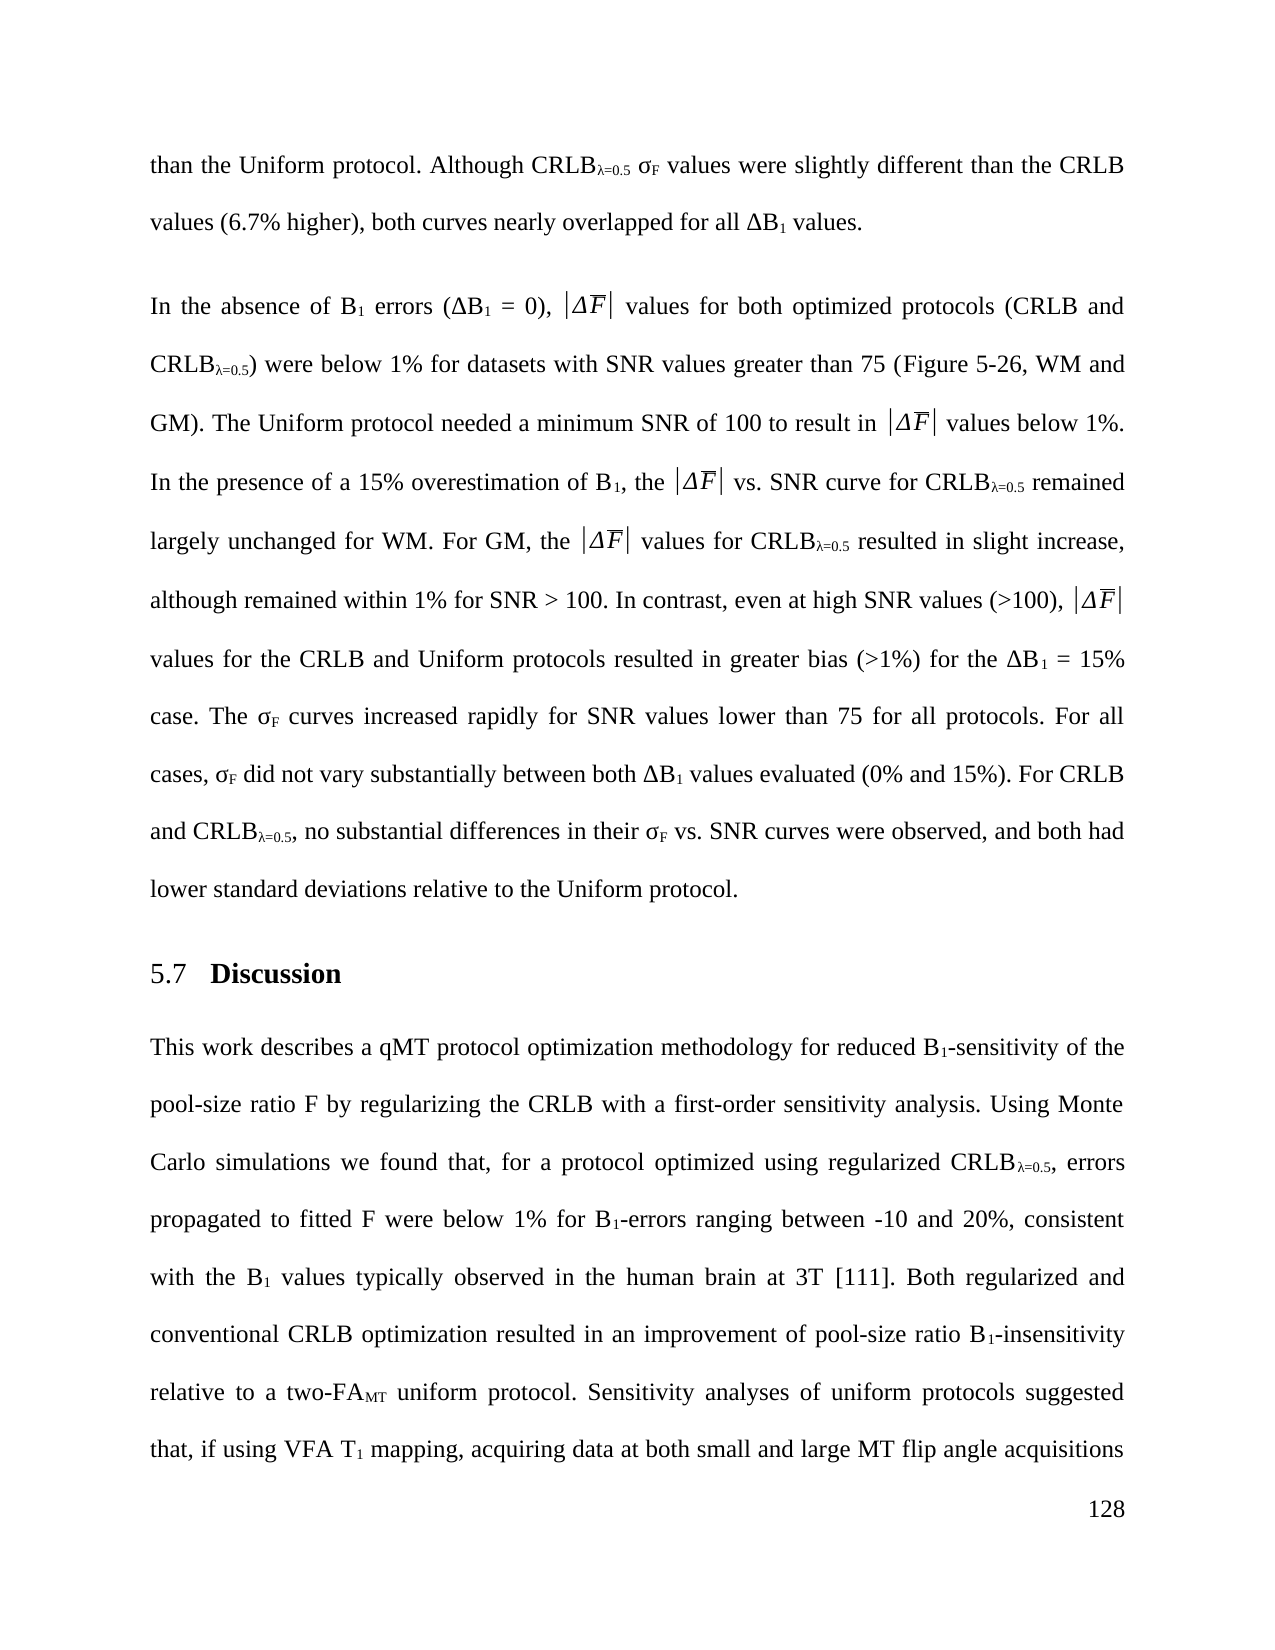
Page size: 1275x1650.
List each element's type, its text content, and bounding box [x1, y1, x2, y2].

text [150, 150, 1125, 236]
subtitle Discussion [150, 956, 1125, 990]
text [150, 1032, 1125, 1463]
